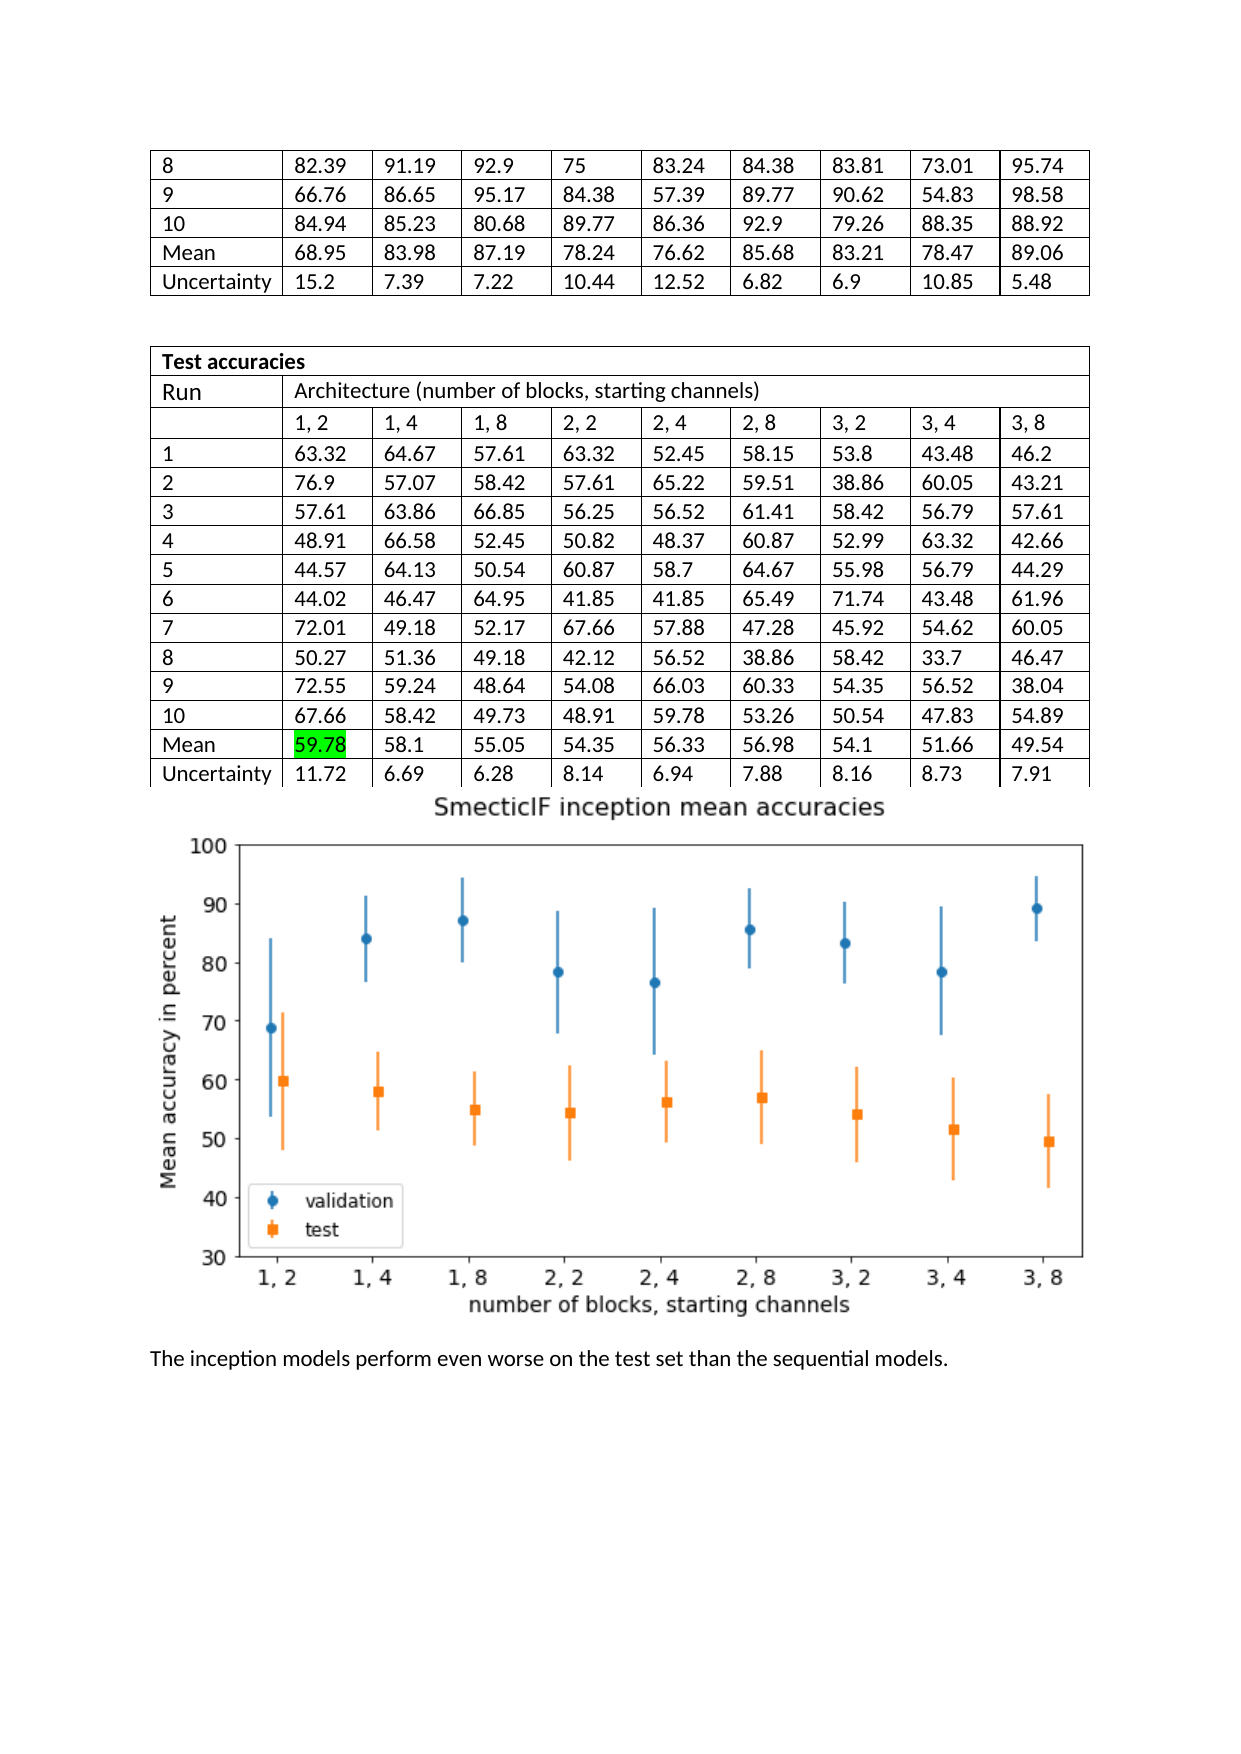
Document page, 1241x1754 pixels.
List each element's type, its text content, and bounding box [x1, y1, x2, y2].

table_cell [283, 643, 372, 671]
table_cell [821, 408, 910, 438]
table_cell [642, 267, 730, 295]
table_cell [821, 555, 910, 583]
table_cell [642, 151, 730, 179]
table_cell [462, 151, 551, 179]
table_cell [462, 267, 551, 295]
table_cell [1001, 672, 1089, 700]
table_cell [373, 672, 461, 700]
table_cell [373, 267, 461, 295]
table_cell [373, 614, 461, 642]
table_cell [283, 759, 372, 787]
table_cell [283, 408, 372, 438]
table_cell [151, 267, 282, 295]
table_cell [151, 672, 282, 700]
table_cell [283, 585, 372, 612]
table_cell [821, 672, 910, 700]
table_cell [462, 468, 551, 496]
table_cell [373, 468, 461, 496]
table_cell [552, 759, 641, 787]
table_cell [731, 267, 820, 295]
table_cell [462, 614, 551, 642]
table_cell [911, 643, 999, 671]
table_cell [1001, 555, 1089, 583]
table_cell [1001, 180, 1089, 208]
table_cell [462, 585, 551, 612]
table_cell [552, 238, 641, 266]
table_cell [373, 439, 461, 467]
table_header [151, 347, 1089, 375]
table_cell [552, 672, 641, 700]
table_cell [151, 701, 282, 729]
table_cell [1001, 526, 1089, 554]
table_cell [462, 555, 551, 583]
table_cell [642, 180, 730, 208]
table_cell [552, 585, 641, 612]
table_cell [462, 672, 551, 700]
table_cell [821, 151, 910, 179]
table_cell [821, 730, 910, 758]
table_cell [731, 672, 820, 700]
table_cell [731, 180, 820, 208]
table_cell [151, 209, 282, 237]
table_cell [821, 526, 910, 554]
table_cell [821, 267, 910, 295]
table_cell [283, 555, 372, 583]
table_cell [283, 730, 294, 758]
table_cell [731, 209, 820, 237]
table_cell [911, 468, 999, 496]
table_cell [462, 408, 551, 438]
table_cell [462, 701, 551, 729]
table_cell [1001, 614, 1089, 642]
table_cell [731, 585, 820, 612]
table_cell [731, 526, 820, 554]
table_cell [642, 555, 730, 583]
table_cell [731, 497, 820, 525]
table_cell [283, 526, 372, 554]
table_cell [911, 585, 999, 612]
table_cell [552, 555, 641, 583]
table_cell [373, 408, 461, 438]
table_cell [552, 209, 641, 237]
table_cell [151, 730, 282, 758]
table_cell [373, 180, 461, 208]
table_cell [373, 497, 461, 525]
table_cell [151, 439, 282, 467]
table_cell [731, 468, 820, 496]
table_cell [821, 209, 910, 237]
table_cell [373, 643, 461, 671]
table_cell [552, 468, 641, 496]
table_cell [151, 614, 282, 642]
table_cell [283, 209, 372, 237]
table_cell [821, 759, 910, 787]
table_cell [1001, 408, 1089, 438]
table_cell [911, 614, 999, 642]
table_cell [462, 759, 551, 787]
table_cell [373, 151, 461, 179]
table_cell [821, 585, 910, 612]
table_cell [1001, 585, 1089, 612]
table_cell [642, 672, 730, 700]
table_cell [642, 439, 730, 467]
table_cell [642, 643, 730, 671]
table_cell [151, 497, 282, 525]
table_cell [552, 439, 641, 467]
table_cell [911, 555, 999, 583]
picture [150, 787, 1091, 1326]
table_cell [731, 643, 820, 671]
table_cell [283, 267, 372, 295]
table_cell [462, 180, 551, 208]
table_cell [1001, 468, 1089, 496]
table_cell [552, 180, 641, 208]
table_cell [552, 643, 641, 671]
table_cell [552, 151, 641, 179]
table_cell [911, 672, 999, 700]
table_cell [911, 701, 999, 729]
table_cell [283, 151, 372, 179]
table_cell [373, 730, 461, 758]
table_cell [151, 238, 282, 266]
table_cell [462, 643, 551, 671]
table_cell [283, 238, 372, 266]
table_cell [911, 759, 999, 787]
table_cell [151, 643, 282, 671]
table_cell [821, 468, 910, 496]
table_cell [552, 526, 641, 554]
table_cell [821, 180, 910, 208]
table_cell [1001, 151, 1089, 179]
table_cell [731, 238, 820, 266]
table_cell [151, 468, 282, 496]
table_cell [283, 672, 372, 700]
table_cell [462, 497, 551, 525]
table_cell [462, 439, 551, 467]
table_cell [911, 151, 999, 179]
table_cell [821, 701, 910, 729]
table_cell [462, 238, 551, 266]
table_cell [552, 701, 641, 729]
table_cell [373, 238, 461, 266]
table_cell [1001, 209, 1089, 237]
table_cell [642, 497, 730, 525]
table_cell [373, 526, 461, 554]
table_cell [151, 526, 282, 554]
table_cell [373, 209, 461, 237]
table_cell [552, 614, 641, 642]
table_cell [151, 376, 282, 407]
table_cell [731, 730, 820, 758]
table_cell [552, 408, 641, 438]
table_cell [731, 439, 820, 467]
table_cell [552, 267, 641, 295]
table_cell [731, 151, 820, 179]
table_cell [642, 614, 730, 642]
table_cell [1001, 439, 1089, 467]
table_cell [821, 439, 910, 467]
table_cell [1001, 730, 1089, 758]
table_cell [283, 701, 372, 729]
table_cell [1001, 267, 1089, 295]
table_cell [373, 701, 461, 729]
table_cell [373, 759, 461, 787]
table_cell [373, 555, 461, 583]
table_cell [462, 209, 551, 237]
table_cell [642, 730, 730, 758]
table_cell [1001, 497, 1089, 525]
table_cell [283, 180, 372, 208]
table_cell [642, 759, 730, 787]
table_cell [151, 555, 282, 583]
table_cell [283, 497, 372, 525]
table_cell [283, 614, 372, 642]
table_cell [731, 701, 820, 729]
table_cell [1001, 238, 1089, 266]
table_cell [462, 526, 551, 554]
text The inception models perform even worse on the test set than the sequential models. [150, 1344, 1090, 1372]
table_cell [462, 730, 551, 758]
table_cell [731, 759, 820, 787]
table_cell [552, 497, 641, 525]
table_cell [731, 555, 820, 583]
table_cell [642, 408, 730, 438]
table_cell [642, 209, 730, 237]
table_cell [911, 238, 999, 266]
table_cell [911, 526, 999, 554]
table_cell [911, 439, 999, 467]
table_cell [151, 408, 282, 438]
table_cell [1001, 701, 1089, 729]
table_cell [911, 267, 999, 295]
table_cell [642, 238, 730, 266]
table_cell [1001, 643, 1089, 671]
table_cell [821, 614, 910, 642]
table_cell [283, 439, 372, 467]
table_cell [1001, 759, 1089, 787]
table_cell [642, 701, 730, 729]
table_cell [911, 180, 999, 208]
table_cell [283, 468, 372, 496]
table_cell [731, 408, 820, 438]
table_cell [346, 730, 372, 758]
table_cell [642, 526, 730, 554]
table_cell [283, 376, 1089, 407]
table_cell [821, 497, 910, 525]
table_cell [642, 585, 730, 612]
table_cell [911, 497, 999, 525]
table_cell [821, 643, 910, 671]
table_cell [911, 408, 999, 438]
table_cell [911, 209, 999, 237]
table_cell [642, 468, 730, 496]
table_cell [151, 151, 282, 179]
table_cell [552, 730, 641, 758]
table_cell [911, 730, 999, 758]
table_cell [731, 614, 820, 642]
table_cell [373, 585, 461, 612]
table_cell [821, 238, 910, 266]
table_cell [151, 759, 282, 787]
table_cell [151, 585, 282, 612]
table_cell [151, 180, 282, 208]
